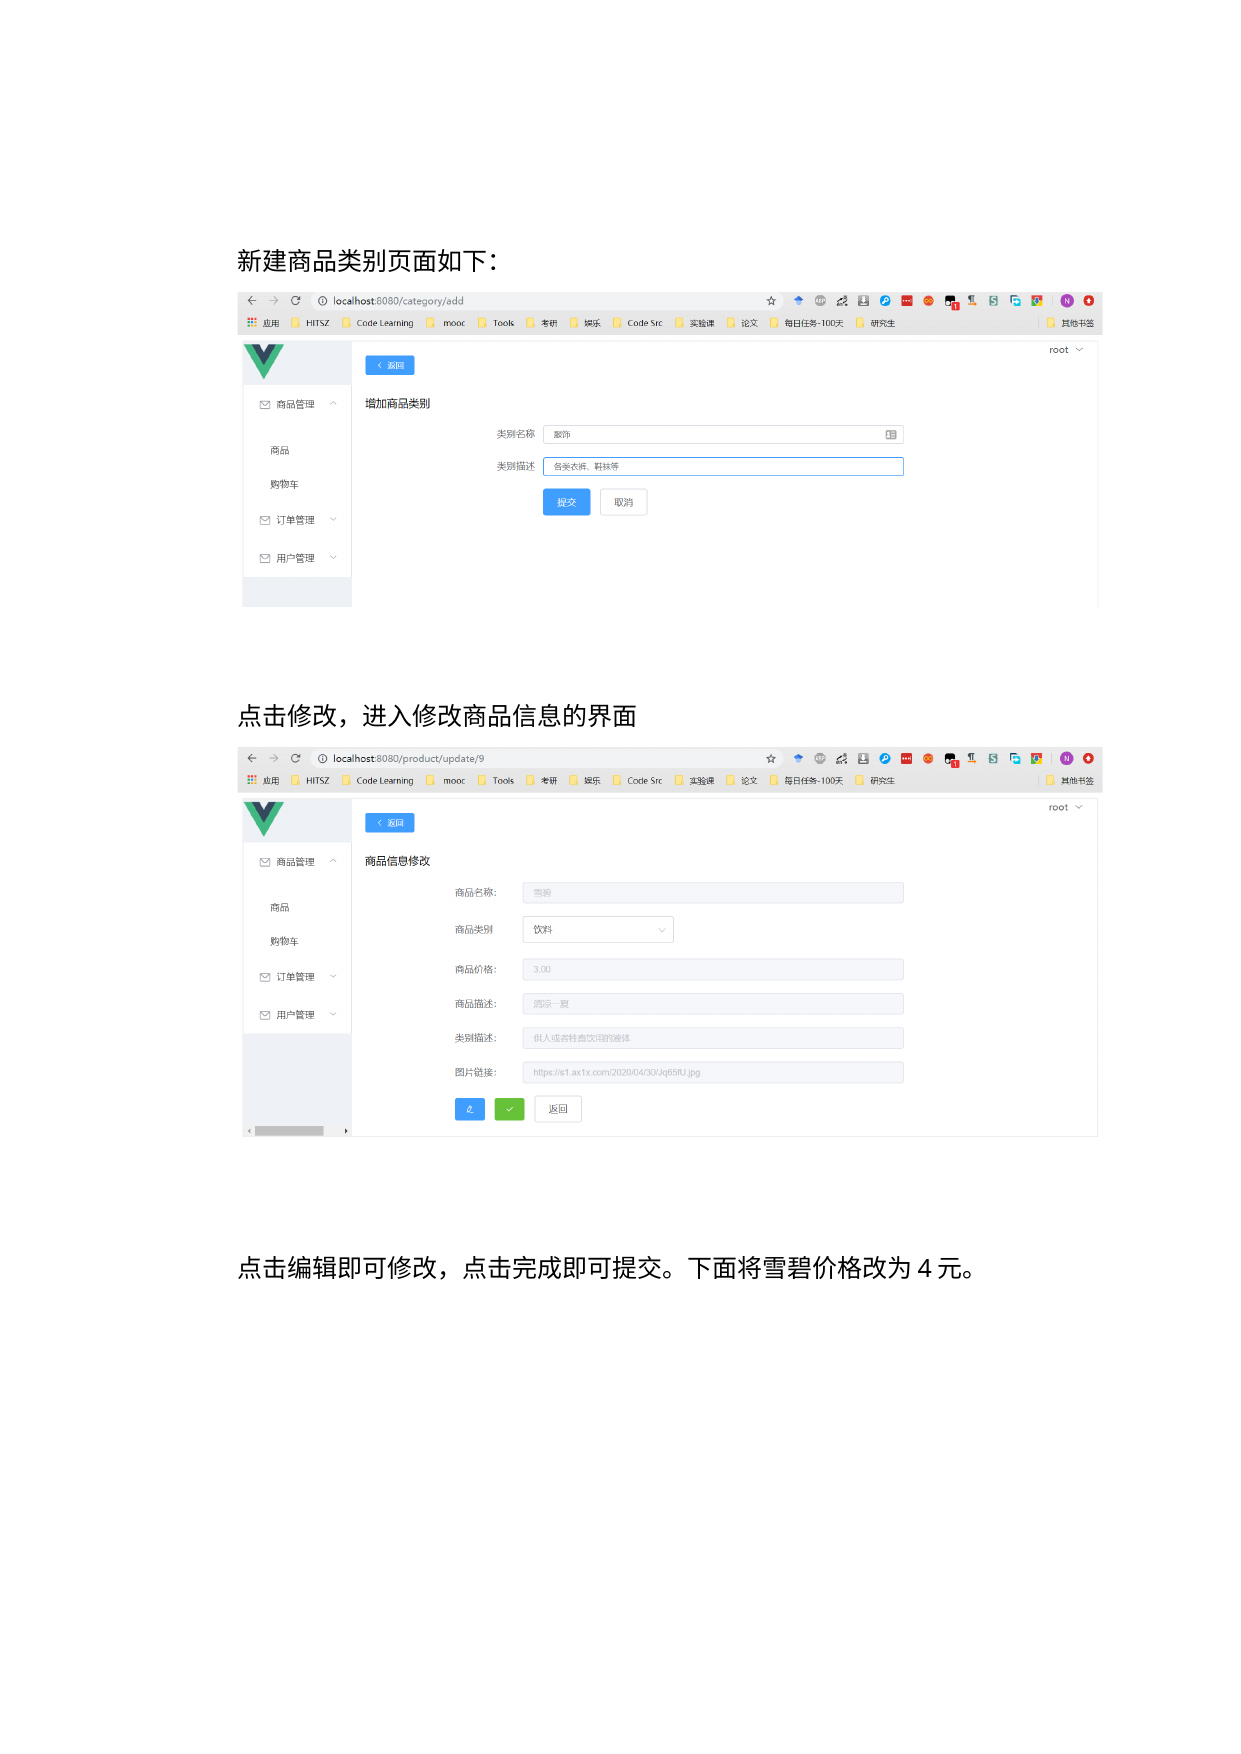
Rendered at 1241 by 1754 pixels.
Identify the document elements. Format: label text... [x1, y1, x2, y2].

text 点击编辑即可修改，点击完成即可提交。下面将雪碧价格改为4元。 [231, 1234, 1053, 1299]
text 点击修改，进入修改商品信息的界面 [231, 682, 1053, 747]
picture [237, 747, 1103, 1140]
picture [237, 292, 1103, 607]
text 新建商品类别页面如下： [231, 227, 1053, 292]
